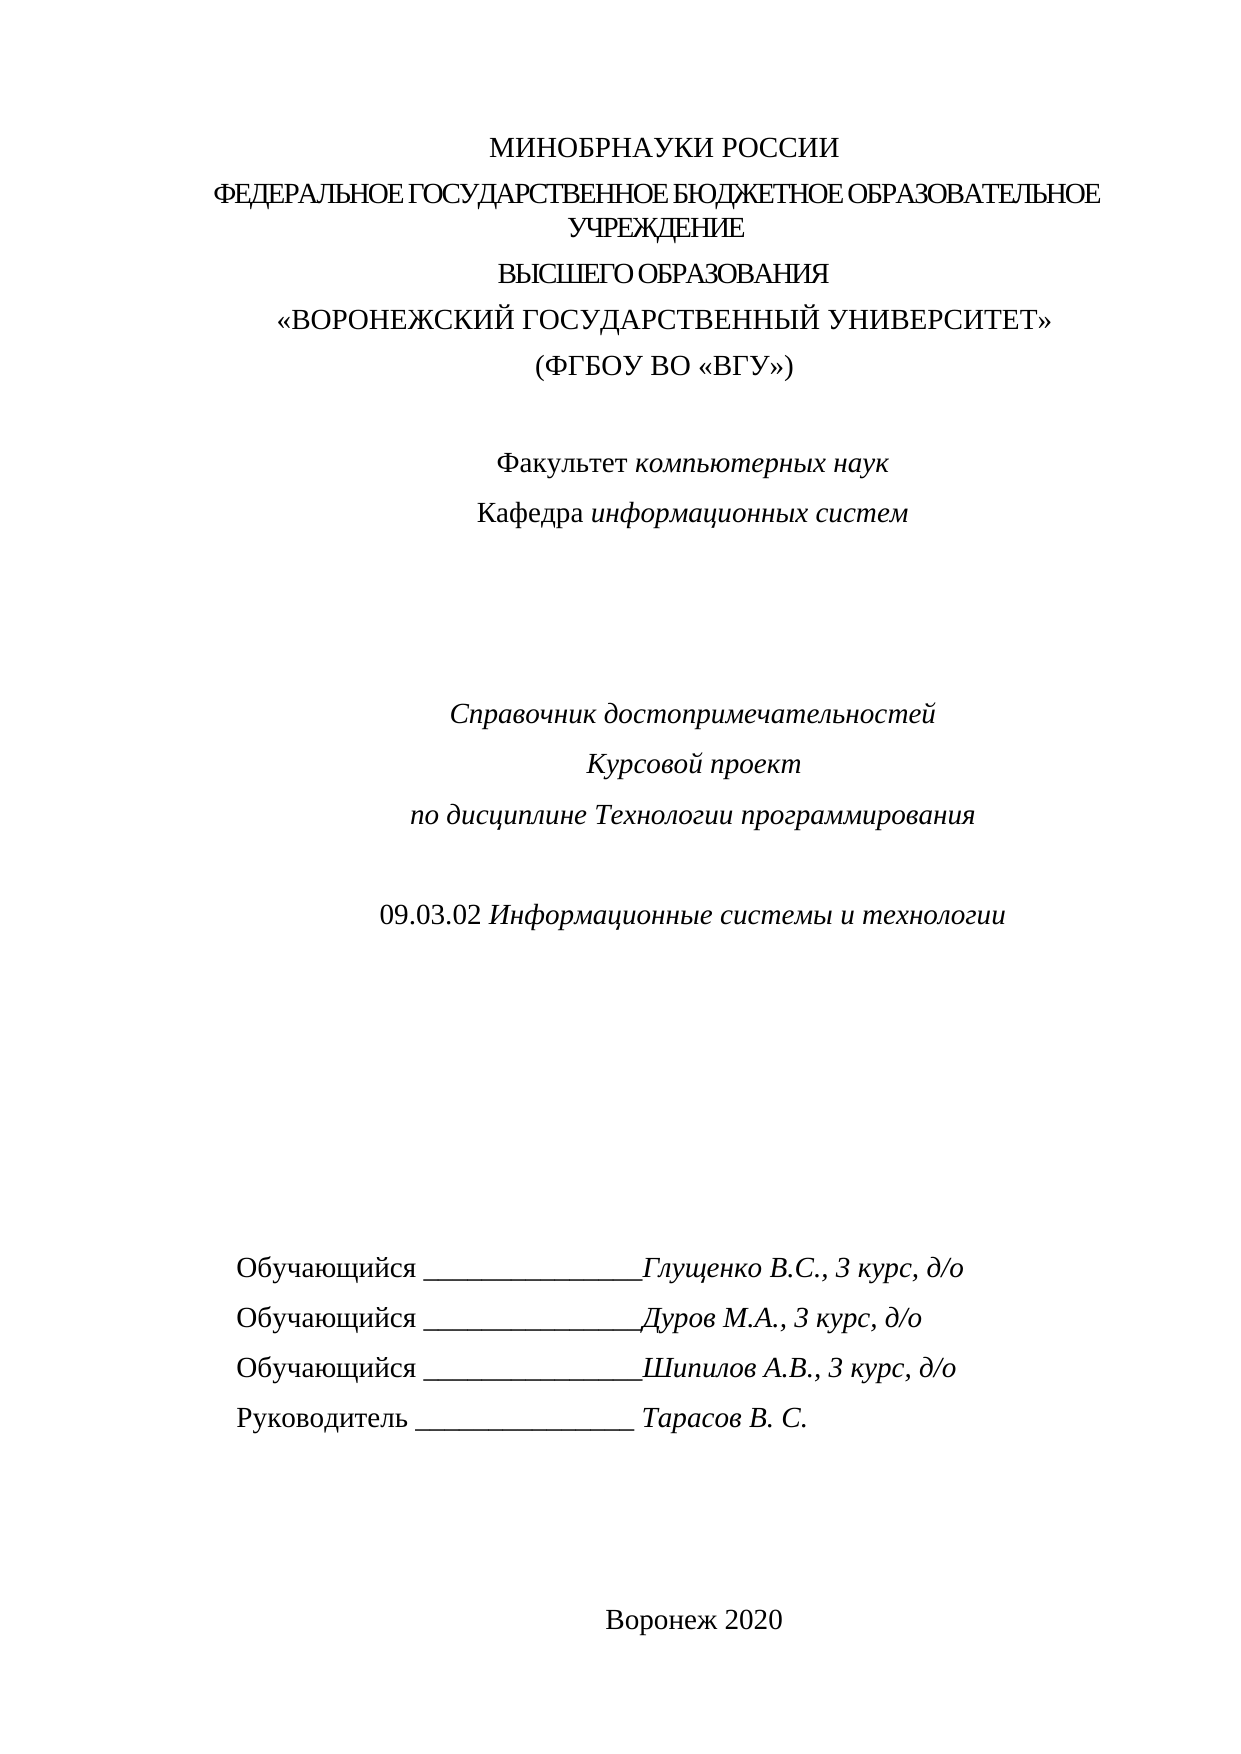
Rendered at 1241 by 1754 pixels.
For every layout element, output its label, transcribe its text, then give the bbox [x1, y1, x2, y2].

text 09.03.02 Информационные системы и технологии [177, 897, 1152, 931]
text Обучающийся _______________Шипилов А.В., 3 курс, д/о [177, 1350, 1152, 1384]
text Курсовой проект [177, 747, 1152, 780]
text МИНОБРНАУКИ РОССИИ [177, 131, 1152, 164]
text ФЕДЕРАЛЬНОЕ ГОСУДАРСТВЕННОЕ БЮДЖЕТНОЕ ОБРАЗОВАТЕЛЬНОЕ УЧРЕЖДЕНИЕ [133, 177, 1181, 244]
text (ФГБОУ ВО «ВГУ») [177, 348, 1152, 382]
text ВЫСШЕГО ОБРАЗОВАНИЯ [177, 256, 1152, 290]
text Кафедра информационных систем [177, 495, 1152, 528]
text Руководитель _______________ Тарасов В. С. [177, 1401, 1152, 1434]
text Факультет компьютерных наук [177, 445, 1152, 478]
text «ВОРОНЕЖСКИЙ ГОСУДАРСТВЕННЫЙ УНИВЕРСИТЕТ» [177, 302, 1152, 336]
text Обучающийся _______________Глущенко В.С., 3 курс, д/о [177, 1250, 1152, 1283]
text Обучающийся _______________Дуров М.А., 3 курс, д/о [177, 1300, 1152, 1333]
text Воронеж 2020 [177, 1602, 1152, 1635]
text Справочник достопримечательностей [177, 696, 1152, 730]
text по дисциплине Технологии программирования [177, 797, 1152, 830]
